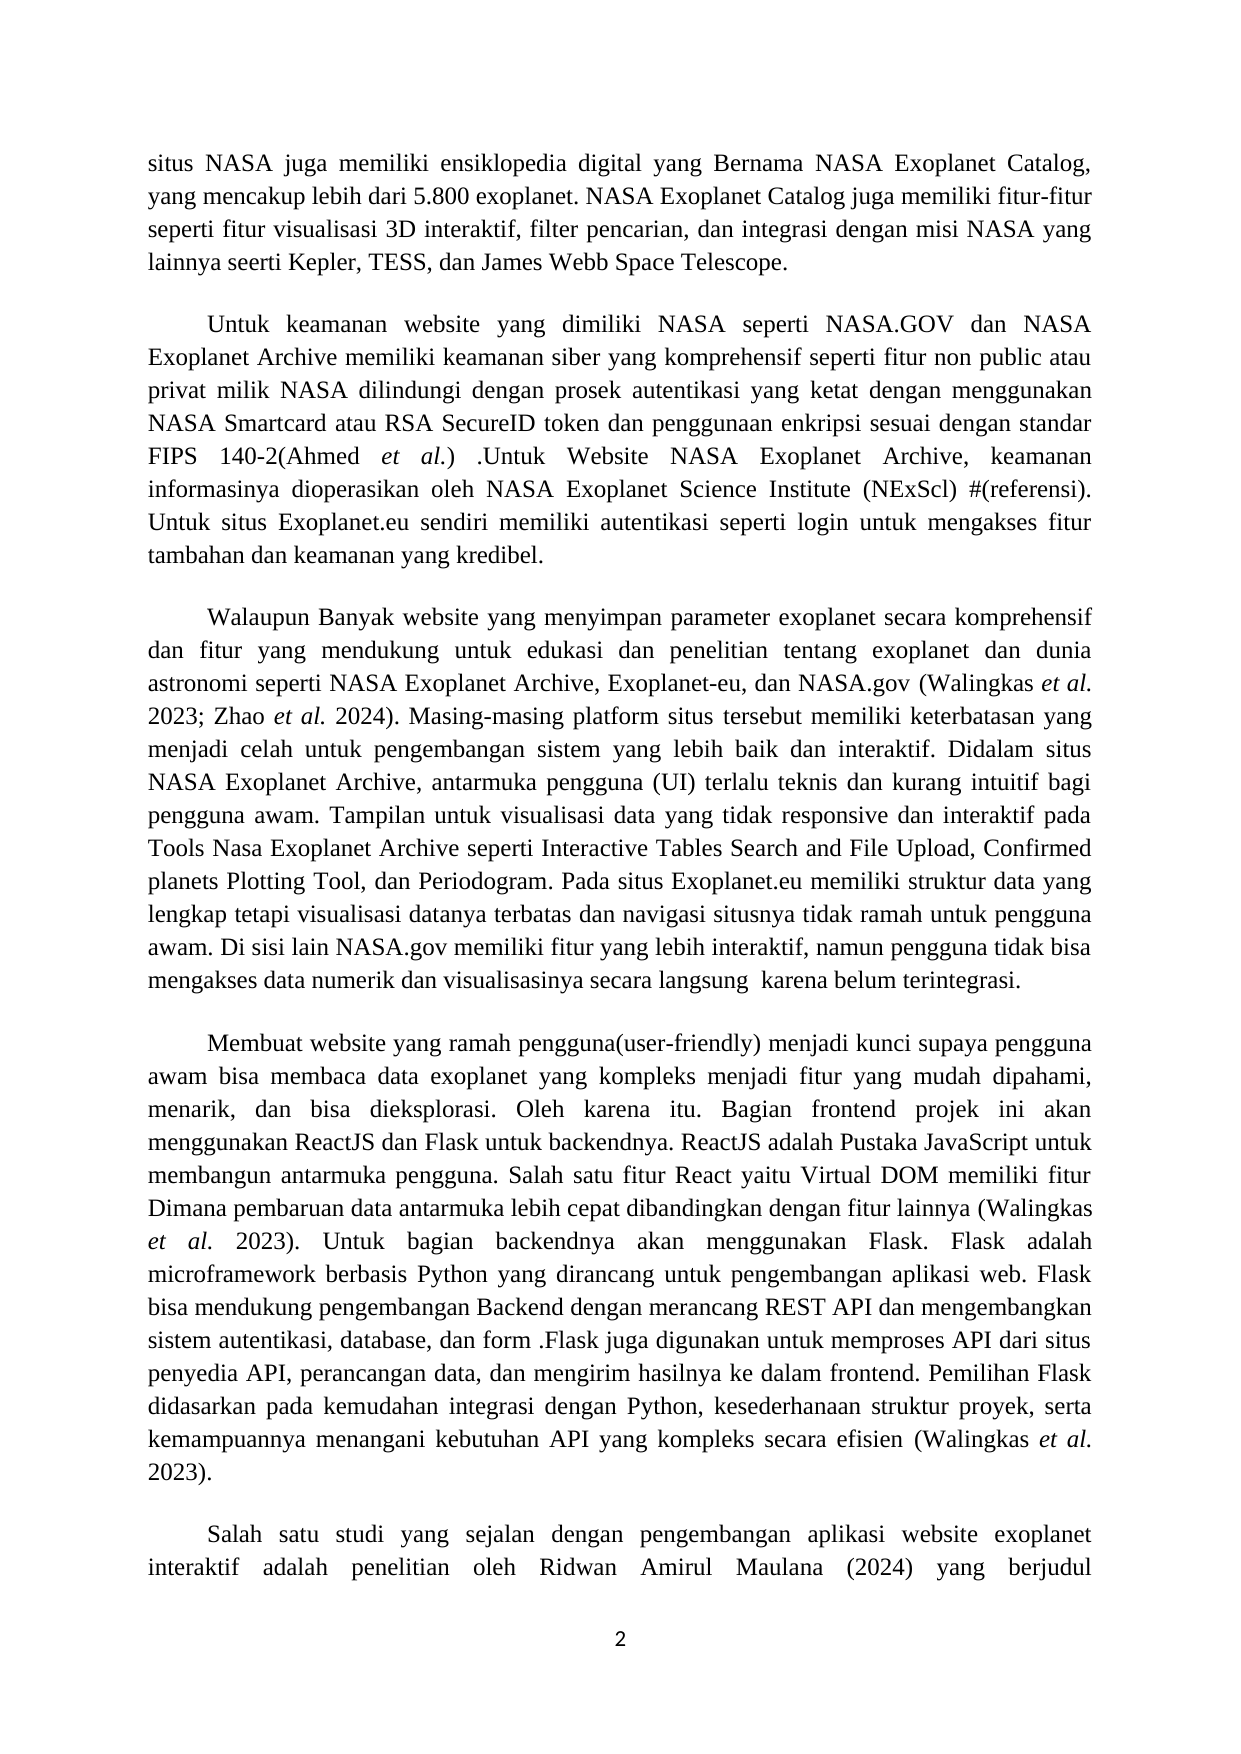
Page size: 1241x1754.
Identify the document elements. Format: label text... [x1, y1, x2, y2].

text Walaupun Banyak website yang menyimpan parameter exoplanet secara komprehensif dan fitur yang mendukung untuk edukasi dan penelitian tentang exoplanet dan dunia astronomi seperti NASA Exoplanet Archive, Exoplanet-eu, dan NASA.gov . Masing-masing platform situs tersebut memiliki keterbatasan yang menjadi celah untuk pengembangan sistem yang lebih baik dan interaktif. Didalam situs NASA Exoplanet Archive, antarmuka pengguna (UI) terlalu teknis dan kurang intuitif bagi pengguna awam. Tampilan untuk visualisasi data yang tidak responsive dan interaktif pada Tools Nasa Exoplanet Archive seperti Interactive Tables Search and File Upload, Confirmed planets Plotting Tool, dan Periodogram. Pada situs Exoplanet.eu memiliki struktur data yang lengkap tetapi visualisasi datanya terbatas dan navigasi situsnya tidak ramah untuk pengguna awam. Di sisi lain NASA.gov memiliki fitur yang lebih interaktif, namun pengguna tidak bisa mengakses data numerik dan visualisasinya secara langsung karena belum terintegrasi. [148, 602, 1092, 994]
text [148, 148, 1092, 276]
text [148, 1519, 1092, 1581]
text Membuat website yang ramah pengguna(user-friendly) menjadi kunci supaya pengguna awam bisa membaca data exoplanet yang kompleks menjadi fitur yang mudah dipahami, menarik, dan bisa dieksplorasi. Oleh karena itu. Bagian frontend projek ini akan menggunakan ReactJS dan Flask untuk backendnya. ReactJS adalah Pustaka JavaScript untuk membangun antarmuka pengguna. Salah satu fitur React yaitu Virtual DOM memiliki fitur Dimana pembaruan data antarmuka lebih cepat dibandingkan dengan fitur lainnya . Untuk bagian backendnya akan menggunakan Flask. Flask adalah microframework berbasis Python yang dirancang untuk pengembangan aplikasi web. Flask bisa mendukung pengembangan Backend dengan merancang REST API dan mengembangkan sistem autentikasi, database, dan form .Flask juga digunakan untuk memproses API dari situs penyedia API, perancangan data, dan mengirim hasilnya ke dalam frontend. Pemilihan Flask didasarkan pada kemudahan integrasi dengan Python, kesederhanaan struktur proyek, serta kemampuannya menangani kebutuhan API yang kompleks secara efisien . [148, 1028, 1092, 1486]
text Untuk keamanan website yang dimiliki NASA seperti NASA.GOV dan NASA Exoplanet Archive memiliki keamanan siber yang komprehensif seperti fitur non public atau privat milik NASA dilindungi dengan prosek autentikasi yang ketat dengan menggunakan NASA Smartcard atau RSA SecureID token dan penggunaan enkripsi sesuai dengan standar FIPS 140-2 .Untuk Website NASA Exoplanet Archive, keamanan informasinya dioperasikan oleh NASA Exoplanet Science Institute (NExScl) #(referensi). Untuk situs Exoplanet.eu sendiri memiliki autentikasi seperti login untuk mengakses fitur tambahan dan keamanan yang kredibel. [148, 309, 1092, 569]
